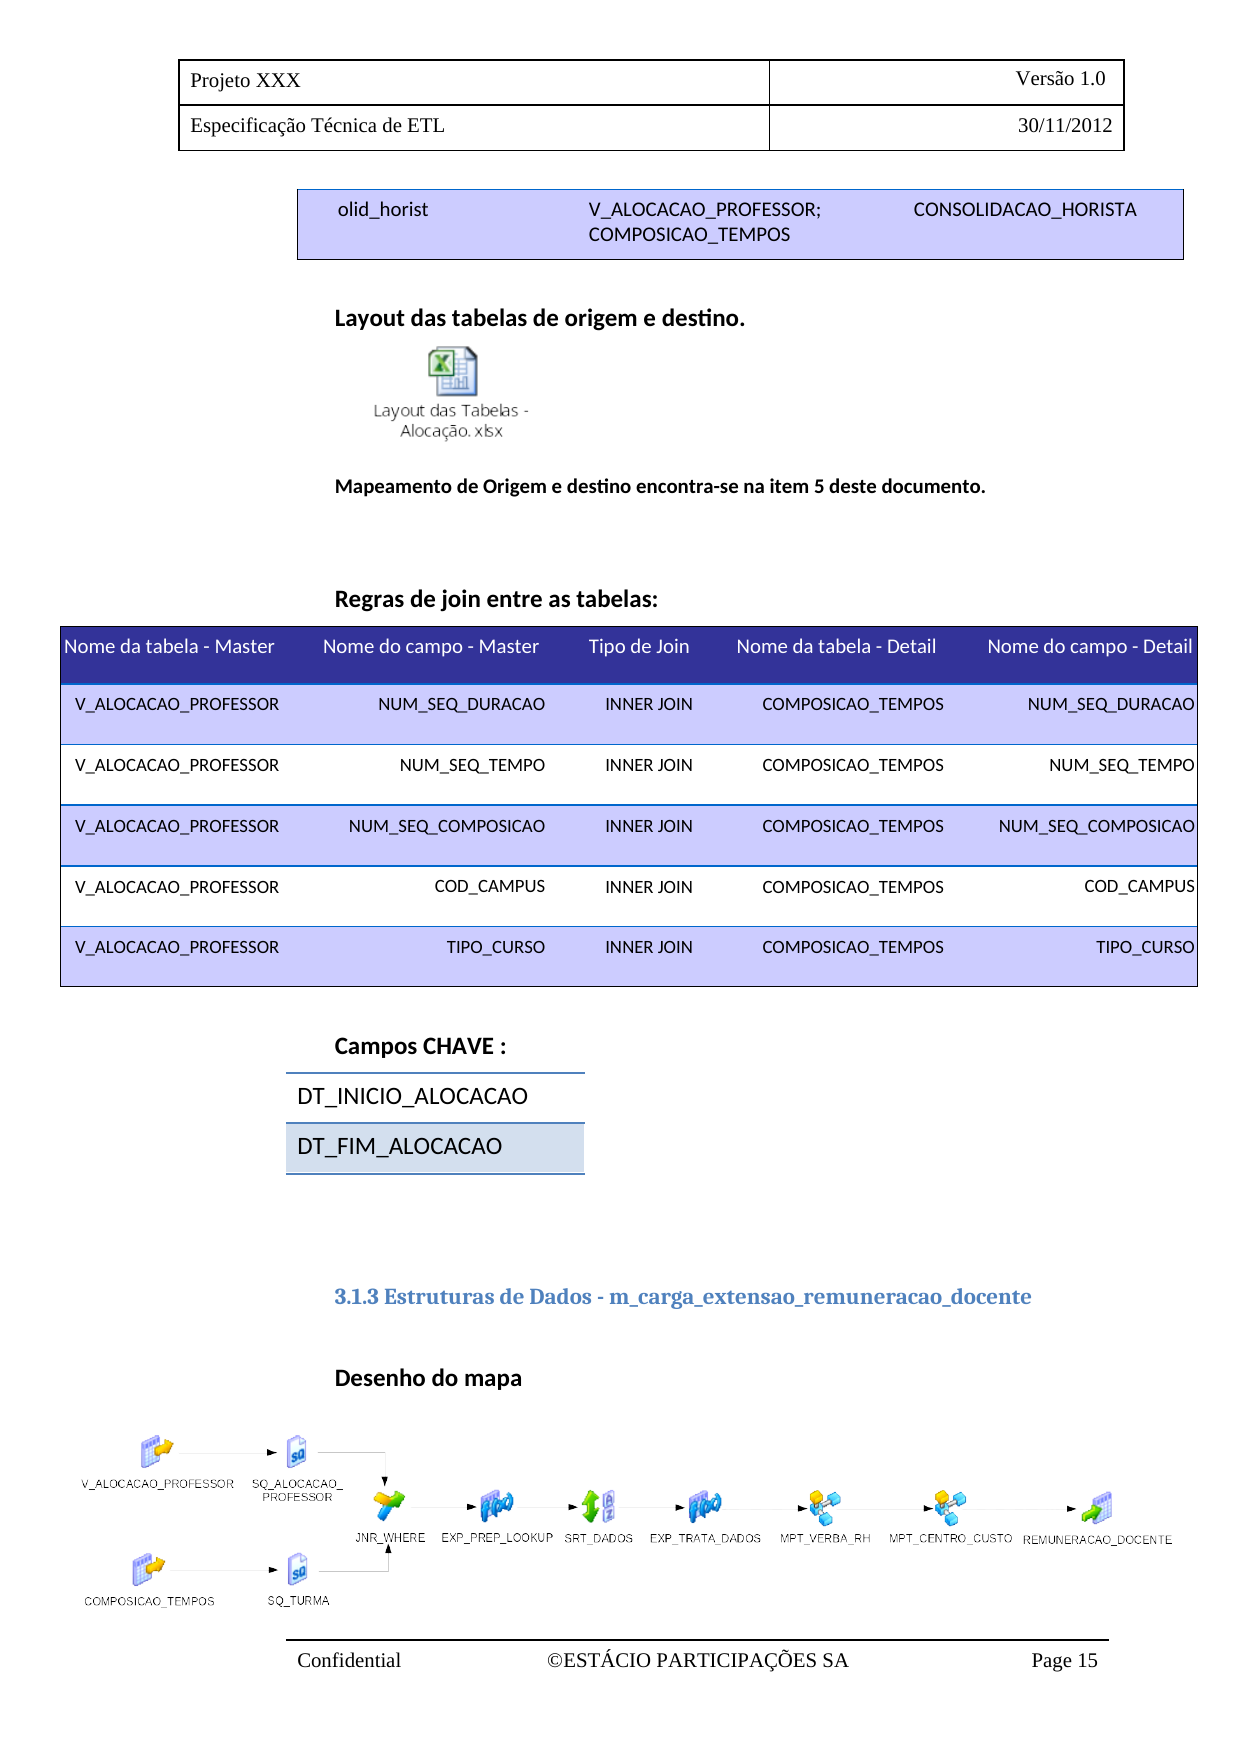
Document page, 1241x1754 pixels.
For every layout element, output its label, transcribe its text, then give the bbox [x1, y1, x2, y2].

table_cell NUM_SEQ_TEMPO [282, 745, 548, 804]
table_header Tipo de Join [548, 627, 696, 683]
table_cell NUM_SEQ_TEMPO [947, 745, 1197, 804]
table_cell COD_CAMPUS [947, 867, 1197, 926]
table_header Nome do campo - Master [282, 627, 548, 683]
table_cell INNER JOIN [548, 927, 696, 986]
table_header Nome do campo - Detail [947, 627, 1197, 683]
table_cell COMPOSICAO_TEMPOS [696, 685, 947, 744]
table_header DT_INICIO_ALOCACAO [286, 1074, 584, 1122]
table_cell TIPO_CURSO [947, 927, 1197, 986]
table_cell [548, 190, 873, 259]
table_cell V_ALOCACAO_PROFESSOR [61, 806, 282, 865]
table_cell COMPOSICAO_TEMPOS [696, 867, 947, 926]
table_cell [873, 190, 1183, 259]
table_header Nome da tabela - Master [61, 627, 282, 683]
table_cell TIPO_CURSO [282, 927, 548, 986]
table_cell INNER JOIN [548, 745, 696, 804]
table_cell INNER JOIN [548, 867, 696, 926]
text Layout das tabelas de origem e destino. [334, 302, 1120, 333]
table_cell NUM_SEQ_DURACAO [947, 685, 1197, 744]
text Estruturas de Dados - m_carga_extensao_remuneracao_docente [334, 1284, 1120, 1310]
table_cell NUM_SEQ_COMPOSICAO [947, 806, 1197, 865]
table_cell INNER JOIN [548, 685, 696, 744]
table_cell NUM_SEQ_DURACAO [282, 685, 548, 744]
text Desenho do mapa [334, 1362, 1120, 1393]
table_header Nome da tabela - Detail [696, 627, 947, 683]
table_cell COD_CAMPUS [282, 867, 548, 926]
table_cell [298, 190, 548, 259]
table_cell V_ALOCACAO_PROFESSOR [61, 927, 282, 986]
table_cell INNER JOIN [548, 806, 696, 865]
table_cell V_ALOCACAO_PROFESSOR [61, 745, 282, 804]
table_cell NUM_SEQ_COMPOSICAO [282, 806, 548, 865]
table_cell COMPOSICAO_TEMPOS [696, 806, 947, 865]
text Campos CHAVE : [334, 1030, 1120, 1060]
table_cell COMPOSICAO_TEMPOS [696, 927, 947, 986]
text Mapeamento de Origem e destino encontra-se na item 5 deste documento. [334, 473, 1120, 498]
table_cell DT_FIM_ALOCACAO [286, 1124, 584, 1172]
text Regras de join entre as tabelas: [334, 584, 1120, 614]
table_cell V_ALOCACAO_PROFESSOR [61, 685, 282, 744]
table_cell V_ALOCACAO_PROFESSOR [61, 867, 282, 926]
table_cell COMPOSICAO_TEMPOS [696, 745, 947, 804]
